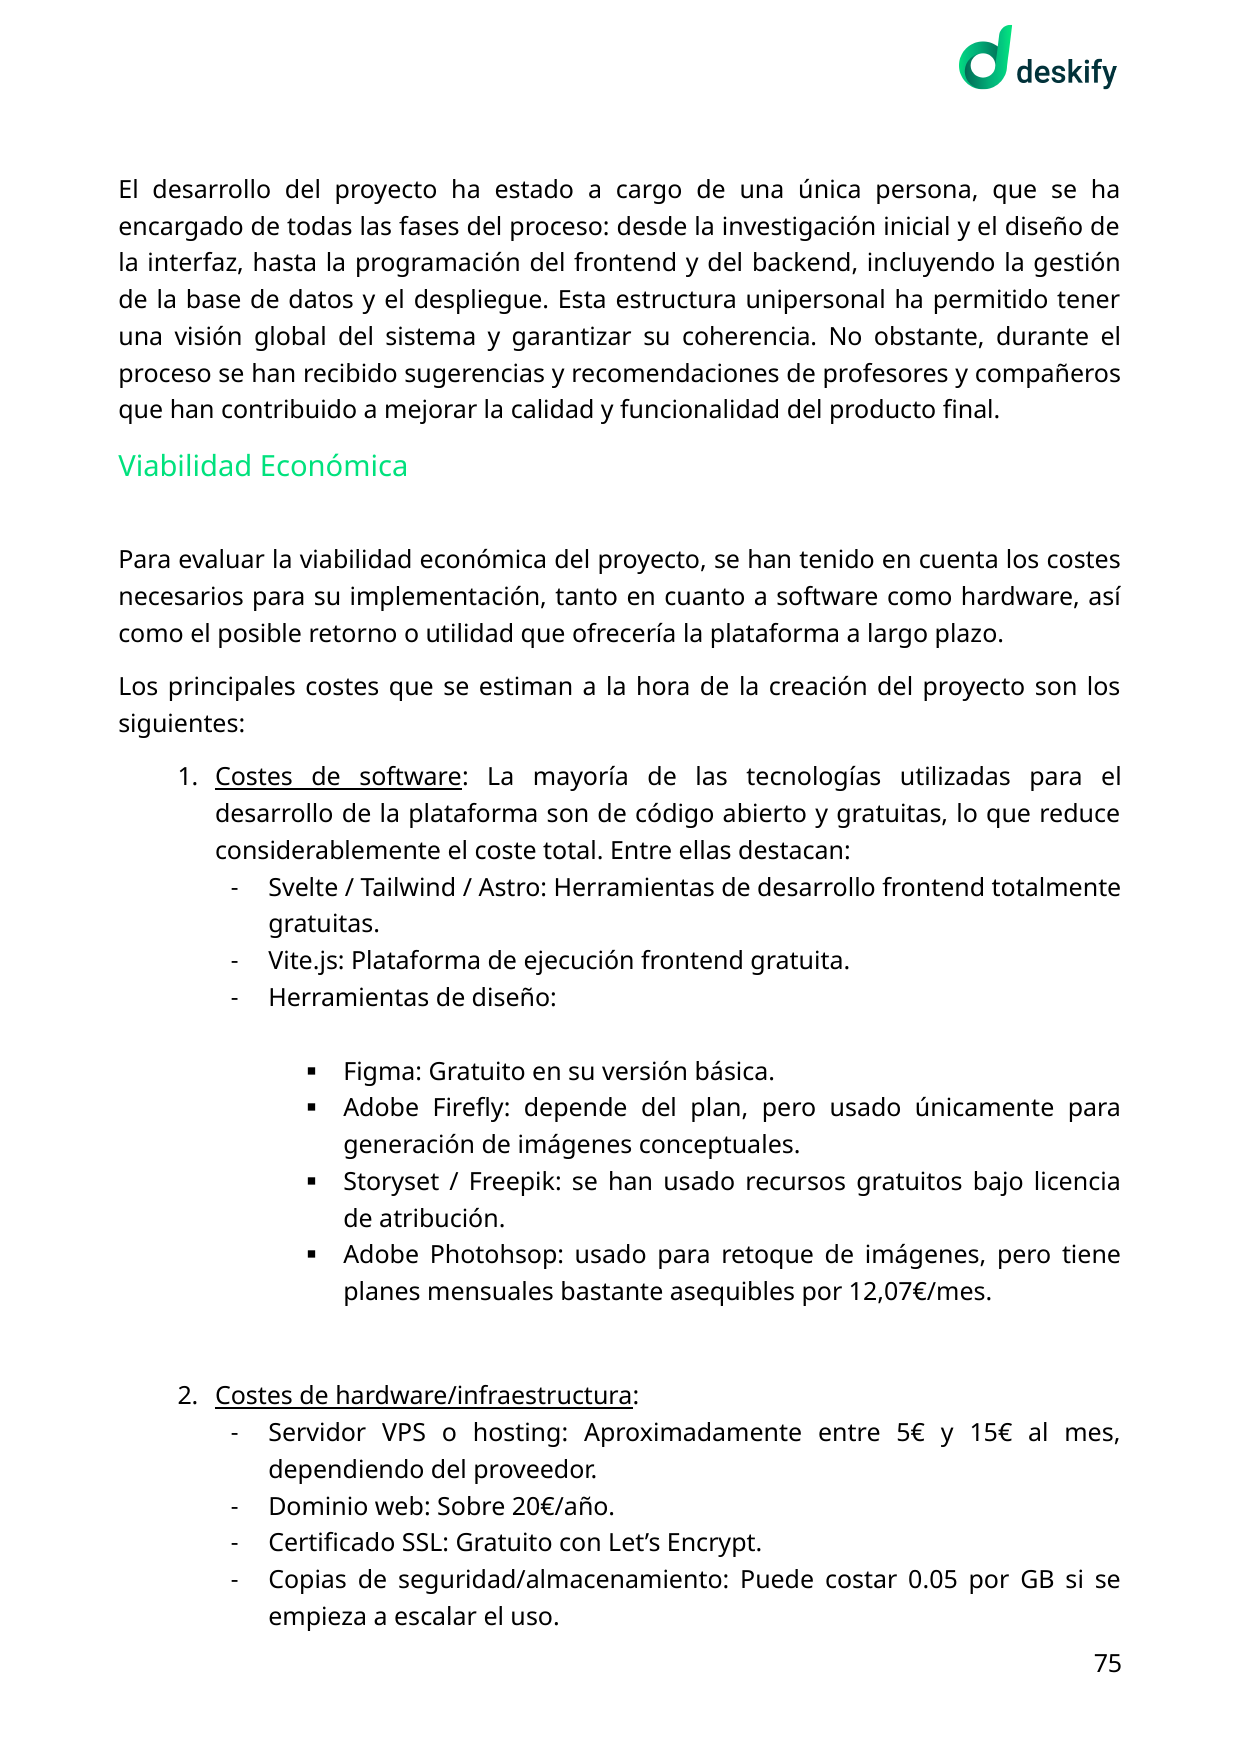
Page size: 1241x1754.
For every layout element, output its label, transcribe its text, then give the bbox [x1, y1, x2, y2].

list Certificado SSL: Gratuito con Let’s Encrypt. [231, 1525, 1122, 1559]
list Figma: Gratuito en su versión básica. [306, 1053, 1122, 1087]
list Svelte / Tailwind / Astro: Herramientas de desarrollo frontend totalmente gratuitas. [231, 869, 1122, 940]
list Costes de software: La mayoría de las tecnologías utilizadas para el desarrollo de la plataforma son de código abierto y gratuitas, lo que reduce considerablemente el coste total. Entre ellas destacan: [177, 759, 1122, 867]
picture [953, 22, 1127, 92]
list Costes de hardware/infraestructura: [177, 1378, 1122, 1412]
list Dominio web: Sobre 20€/año. [231, 1488, 1122, 1522]
subtitle Viabilidad Económica [118, 446, 1122, 485]
list Copias de seguridad/almacenamiento: Puede costar 0.05 por GB si se empieza a escalar el uso. [231, 1562, 1122, 1633]
text Los principales costes que se estiman a la hora de la creación del proyecto son los siguientes: [118, 669, 1122, 740]
list Servidor VPS o hosting: Aproximadamente entre 5€ y 15€ al mes, dependiendo del proveedor. [231, 1415, 1122, 1486]
list Vite.js: Plataforma de ejecución frontend gratuita. [231, 943, 1122, 977]
text El desarrollo del proyecto ha estado a cargo de una única persona, que se ha encargado de todas las fases del proceso: desde la investigación inicial y el diseño de la interfaz, hasta la programación del frontend y del backend, incluyendo la gestión de la base de datos y el despliegue. Esta estructura unipersonal ha permitido tener una visión global del sistema y garantizar su coherencia. No obstante, durante el proceso se han recibido sugerencias y recomendaciones de profesores y compañeros que han contribuido a mejorar la calidad y funcionalidad del producto final. [118, 172, 1122, 426]
text Para evaluar la viabilidad económica del proyecto, se han tenido en cuenta los costes necesarios para su implementación, tanto en cuanto a software como hardware, así como el posible retorno o utilidad que ofrecería la plataforma a largo plazo. [118, 542, 1122, 649]
list Storyset / Freepik: se han usado recursos gratuitos bajo licencia de atribución. [306, 1163, 1122, 1234]
list Herramientas de diseño: [231, 980, 1122, 1014]
list Adobe Photohsop: usado para retoque de imágenes, pero tiene planes mensuales bastante asequibles por 12,07€/mes. [306, 1237, 1122, 1308]
list Adobe Firefly: depende del plan, pero usado únicamente para generación de imágenes conceptuales. [306, 1090, 1122, 1161]
